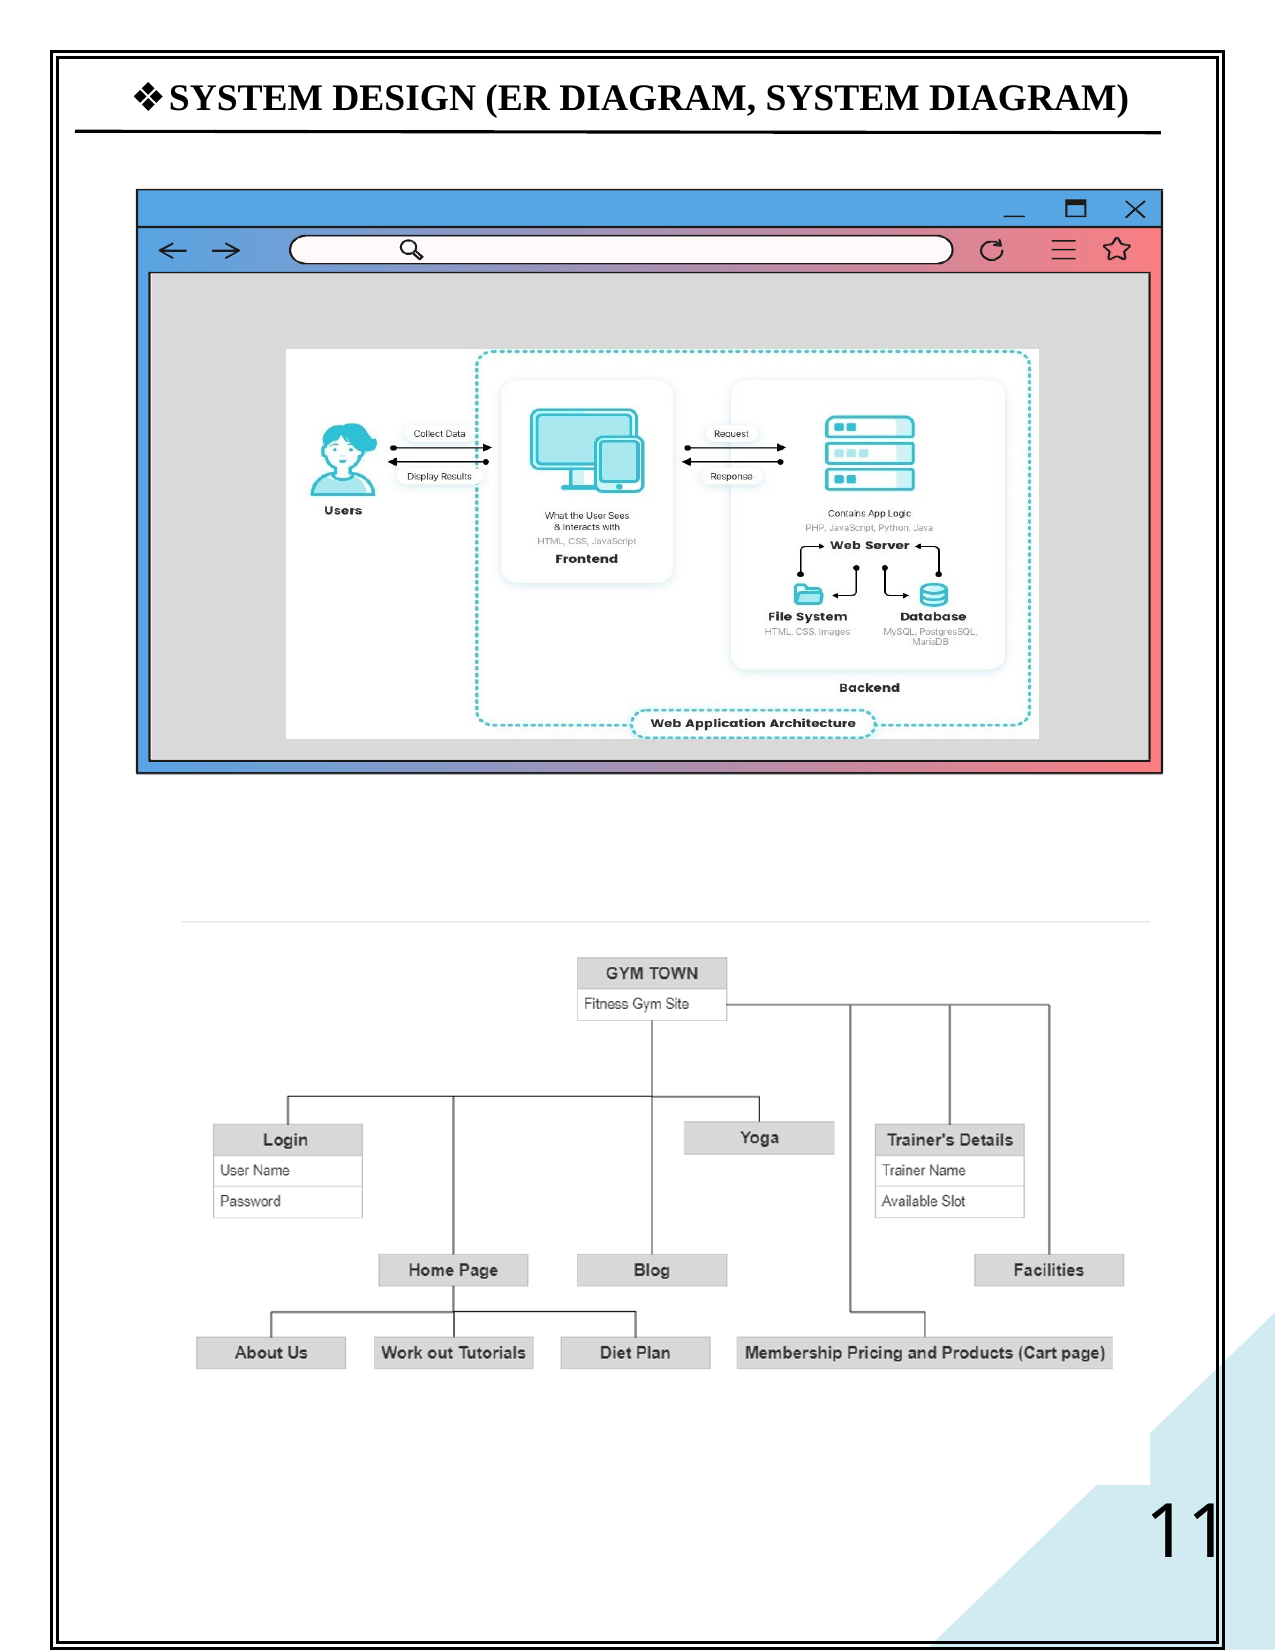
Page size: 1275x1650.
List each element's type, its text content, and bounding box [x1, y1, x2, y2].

picture [181, 873, 1150, 1485]
picture [139, 229, 1160, 772]
list SYSTEM DESIGN (ER DIAGRAM, SYSTEM DIAGRAM) [131, 75, 1200, 118]
